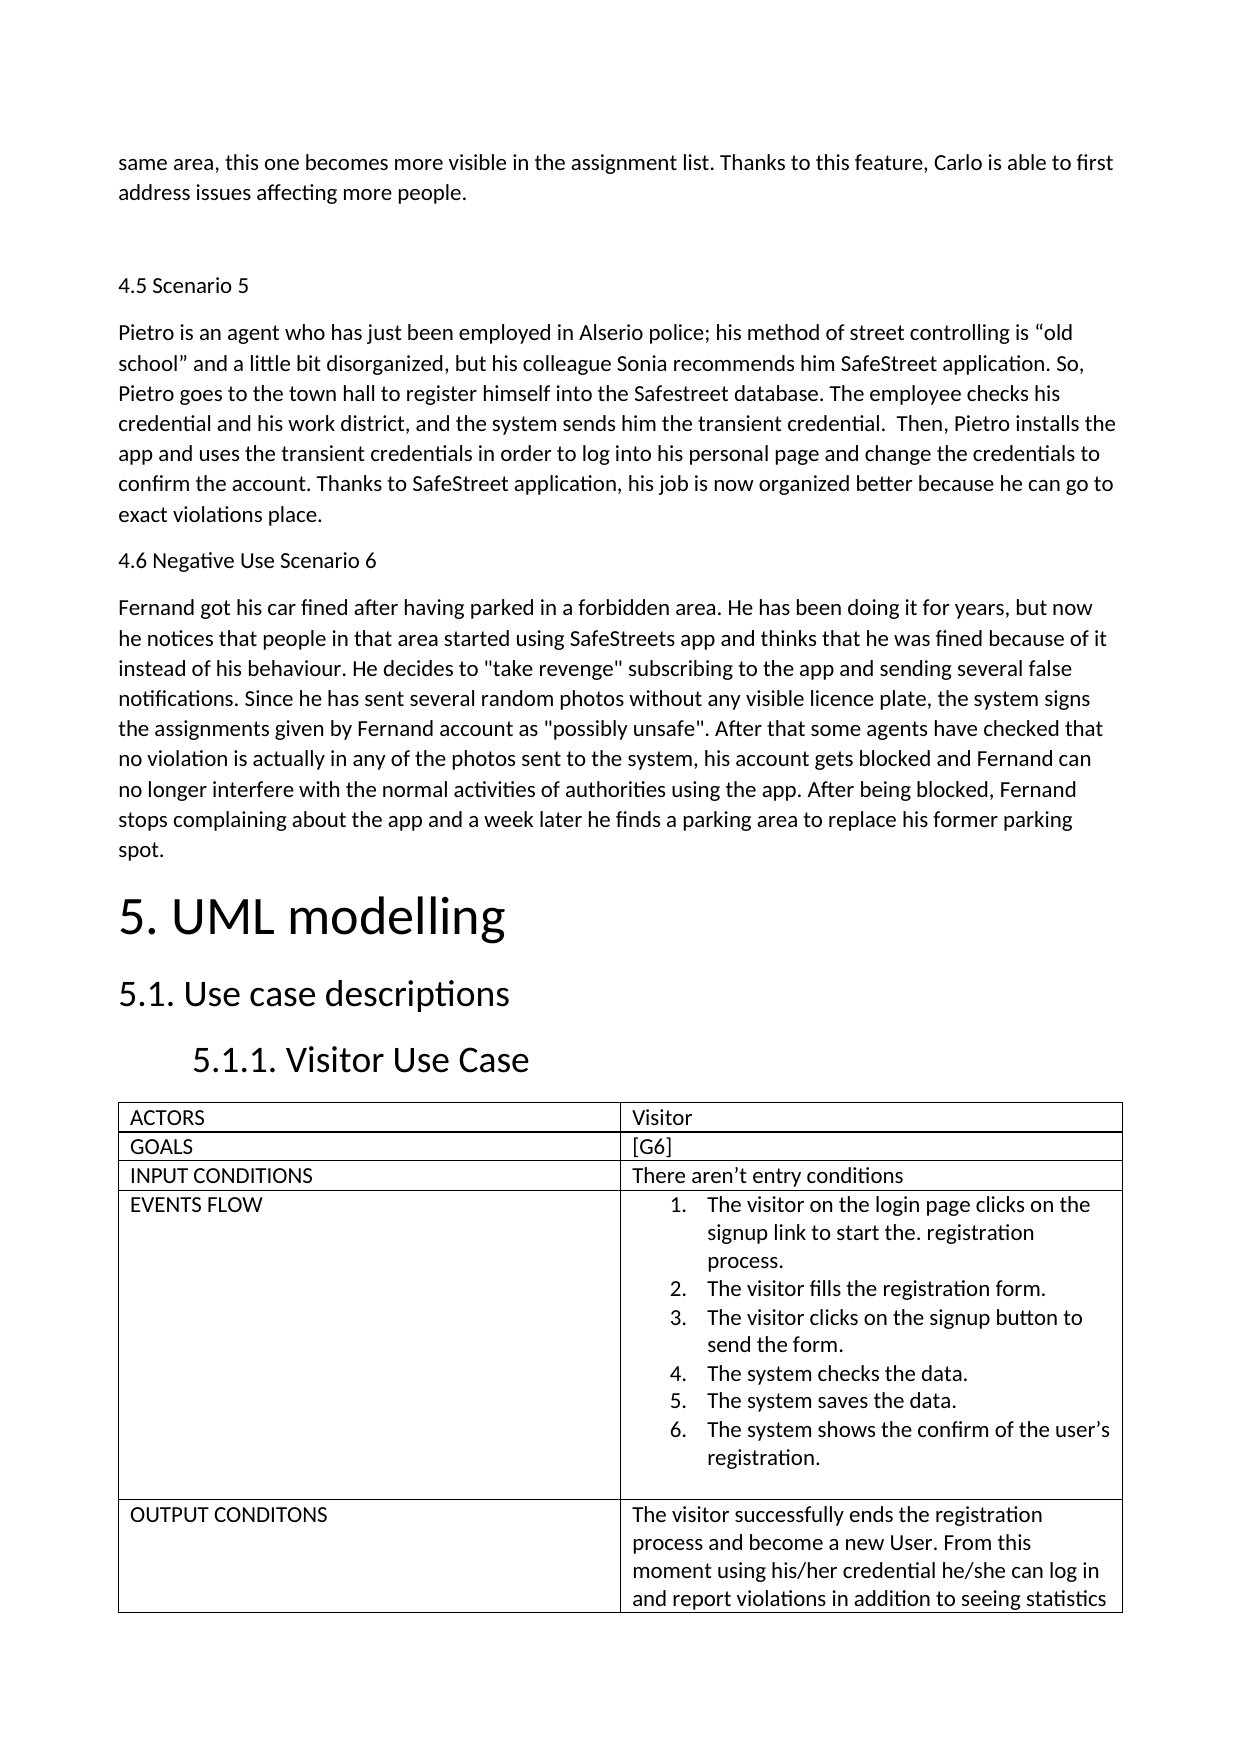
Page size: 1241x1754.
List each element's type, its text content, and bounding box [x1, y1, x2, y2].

text 5.1.1. Visitor Use Case [118, 1036, 1122, 1082]
text 5.1. Use case descriptions [118, 970, 1122, 1016]
table_header ACTORS [119, 1103, 620, 1131]
table_cell OUTPUT CONDITONS [119, 1500, 620, 1612]
table_cell There aren’t entry conditions [621, 1161, 1122, 1189]
text 5. UML modelling [118, 882, 1122, 948]
text Fernand got his car fined after having parked in a forbidden area. He has been doing it for years, but now he notices that people in that area started using SafeStreets app and thinks that he was fined because of it instead of his behaviour. He decides to "take revenge" subscribing to the app and sending several false notifications. Since he has sent several random photos without any visible licence plate, the system signs the assignments given by Fernand account as "possibly unsafe". After that some agents have checked that no violation is actually in any of the photos sent to the system, his account gets blocked and Fernand can no longer interfere with the normal activities of authorities using the app. After being blocked, Fernand stops complaining about the app and a week later he finds a parking area to replace his former parking spot. [118, 593, 1122, 863]
table_cell GOALS [119, 1133, 620, 1160]
table_cell [G6] [621, 1133, 1122, 1160]
text 4.5 Scenario 5 [118, 272, 1122, 299]
table_cell INPUT CONDITIONS [119, 1161, 620, 1189]
table_cell The visitor on the login page clicks on the signup link to start the. registration process. The visitor fills the registration form. The visitor clicks on the signup button to send the form. The system checks the data. The system saves the data. The system shows the confirm of the user’s registration. [621, 1191, 1122, 1499]
table_header Visitor [621, 1103, 1122, 1131]
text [118, 148, 1122, 206]
text 4.6 Negative Use Scenario 6 [118, 547, 1122, 574]
table_cell EVENTS FLOW [119, 1191, 620, 1499]
table_cell The visitor successfully ends the registration process and become a new User. From this moment using his/her credential he/she can log in and report violations in addition to seeing statistics [621, 1500, 1122, 1612]
text Pietro is an agent who has just been employed in Alserio police; his method of street controlling is “old school” and a little bit disorganized, but his colleague Sonia recommends him SafeStreet application. So, Pietro goes to the town hall to register himself into the Safestreet database. The employee checks his credential and his work district, and the system sends him the transient credential. Then, Pietro installs the app and uses the transient credentials in order to log into his personal page and change the credentials to confirm the account. Thanks to SafeStreet application, his job is now organized better because he can go to exact violations place. [118, 318, 1122, 528]
